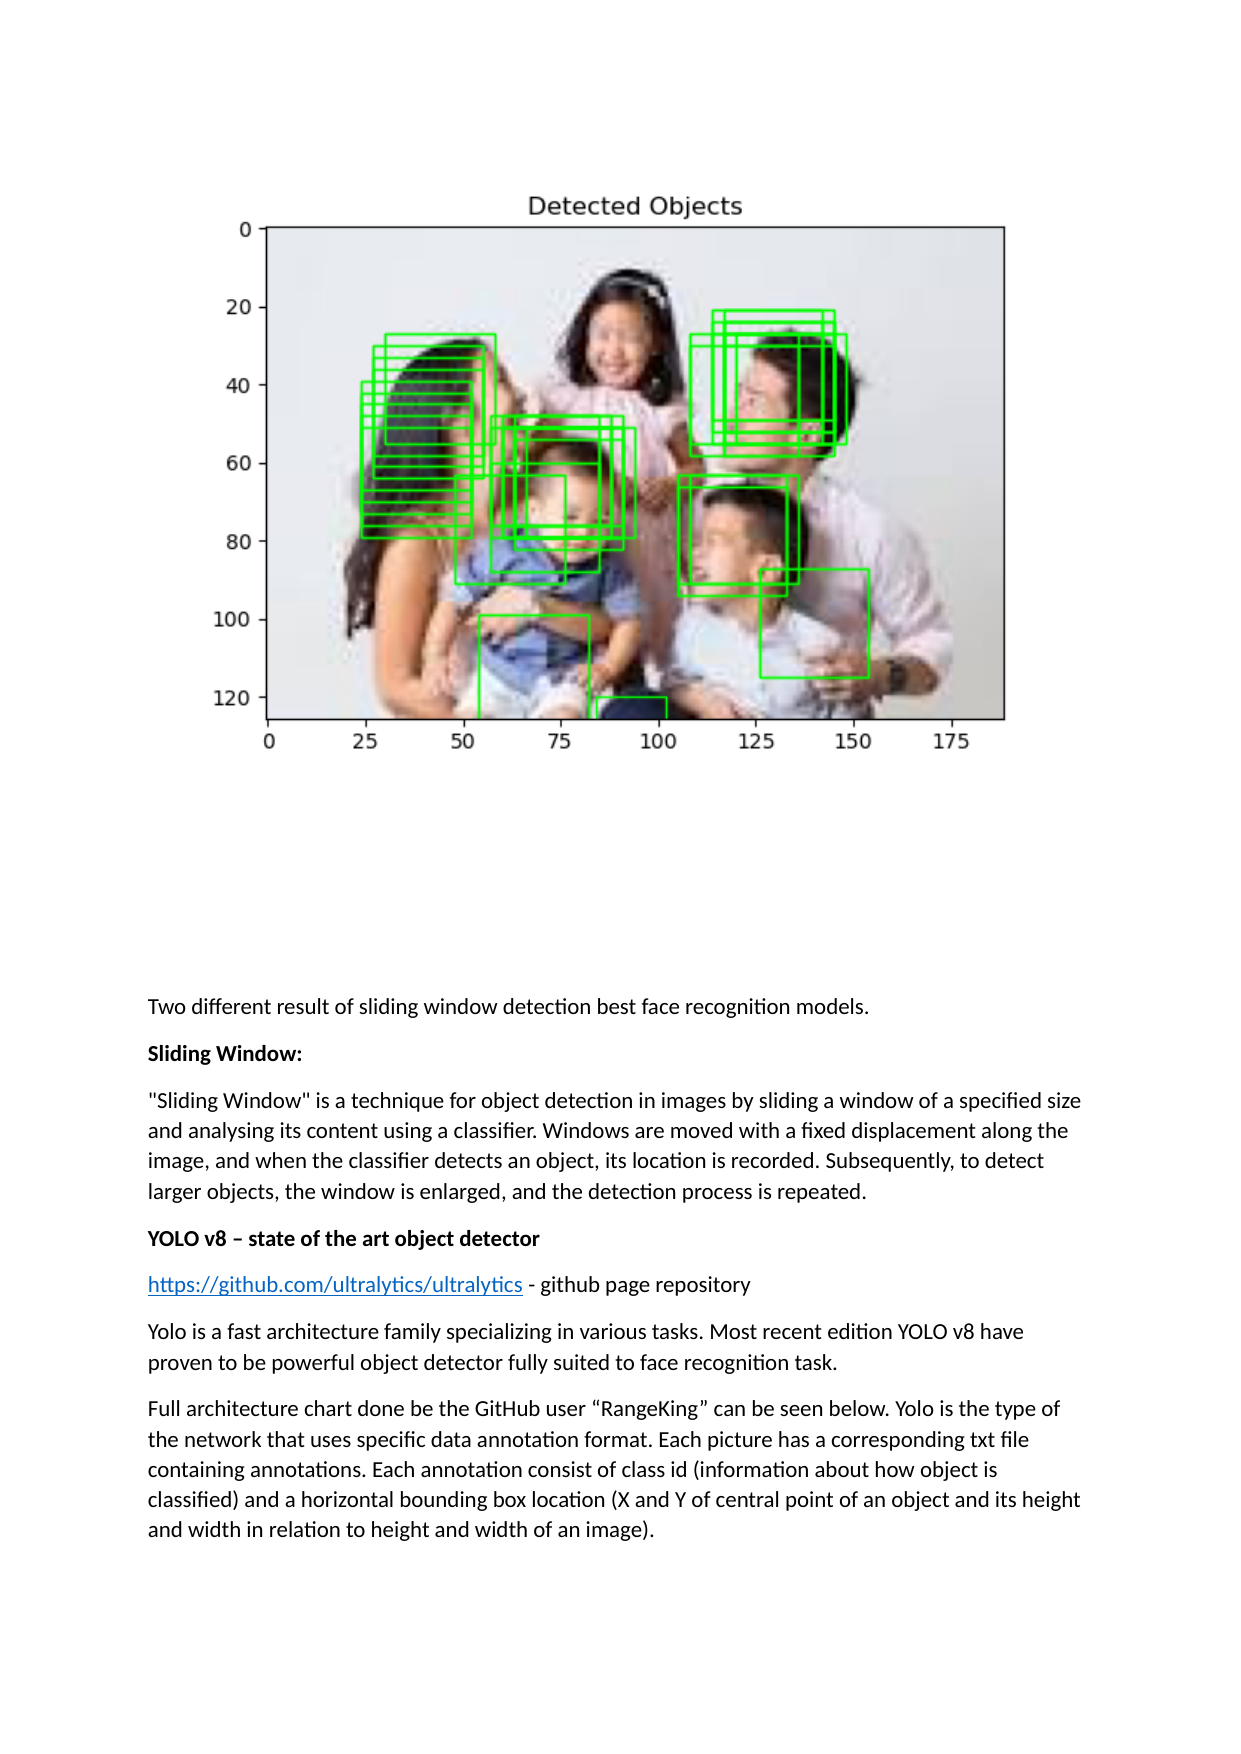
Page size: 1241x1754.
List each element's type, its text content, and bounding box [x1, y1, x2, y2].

text "Sliding Window" is a technique for object detection in images by sliding a window of a specified size and analysing its content using a classifier. Windows are moved with a fixed displacement along the image, and when the classifier detects an object, its location is recorded. Subsequently, to detect larger objects, the window is enlarged, and the detection process is repeated. [148, 1086, 1093, 1205]
text Sliding Window: [148, 1039, 1093, 1067]
picture [147, 147, 1093, 787]
text Yolo is a fast architecture family specializing in various tasks. Most recent edition YOLO v8 have proven to be powerful object detector fully suited to face recognition task. [148, 1317, 1093, 1376]
text https://github.com/ultralytics/ultralytics - github page repository [148, 1271, 1093, 1298]
text YOLO v8 – state of the art object detector [148, 1224, 1093, 1252]
text Full architecture chart done be the GitHub user “RangeKing” can be seen below. Yolo is the type of the network that uses specific data annotation format. Each picture has a corresponding txt file containing annotations. Each annotation consist of class id (information about how object is classified) and a horizontal bounding box location (X and Y of central point of an object and its height and width in relation to height and width of an image). [148, 1394, 1093, 1543]
text Two different result of sliding window detection best face recognition models. [148, 992, 1093, 1020]
